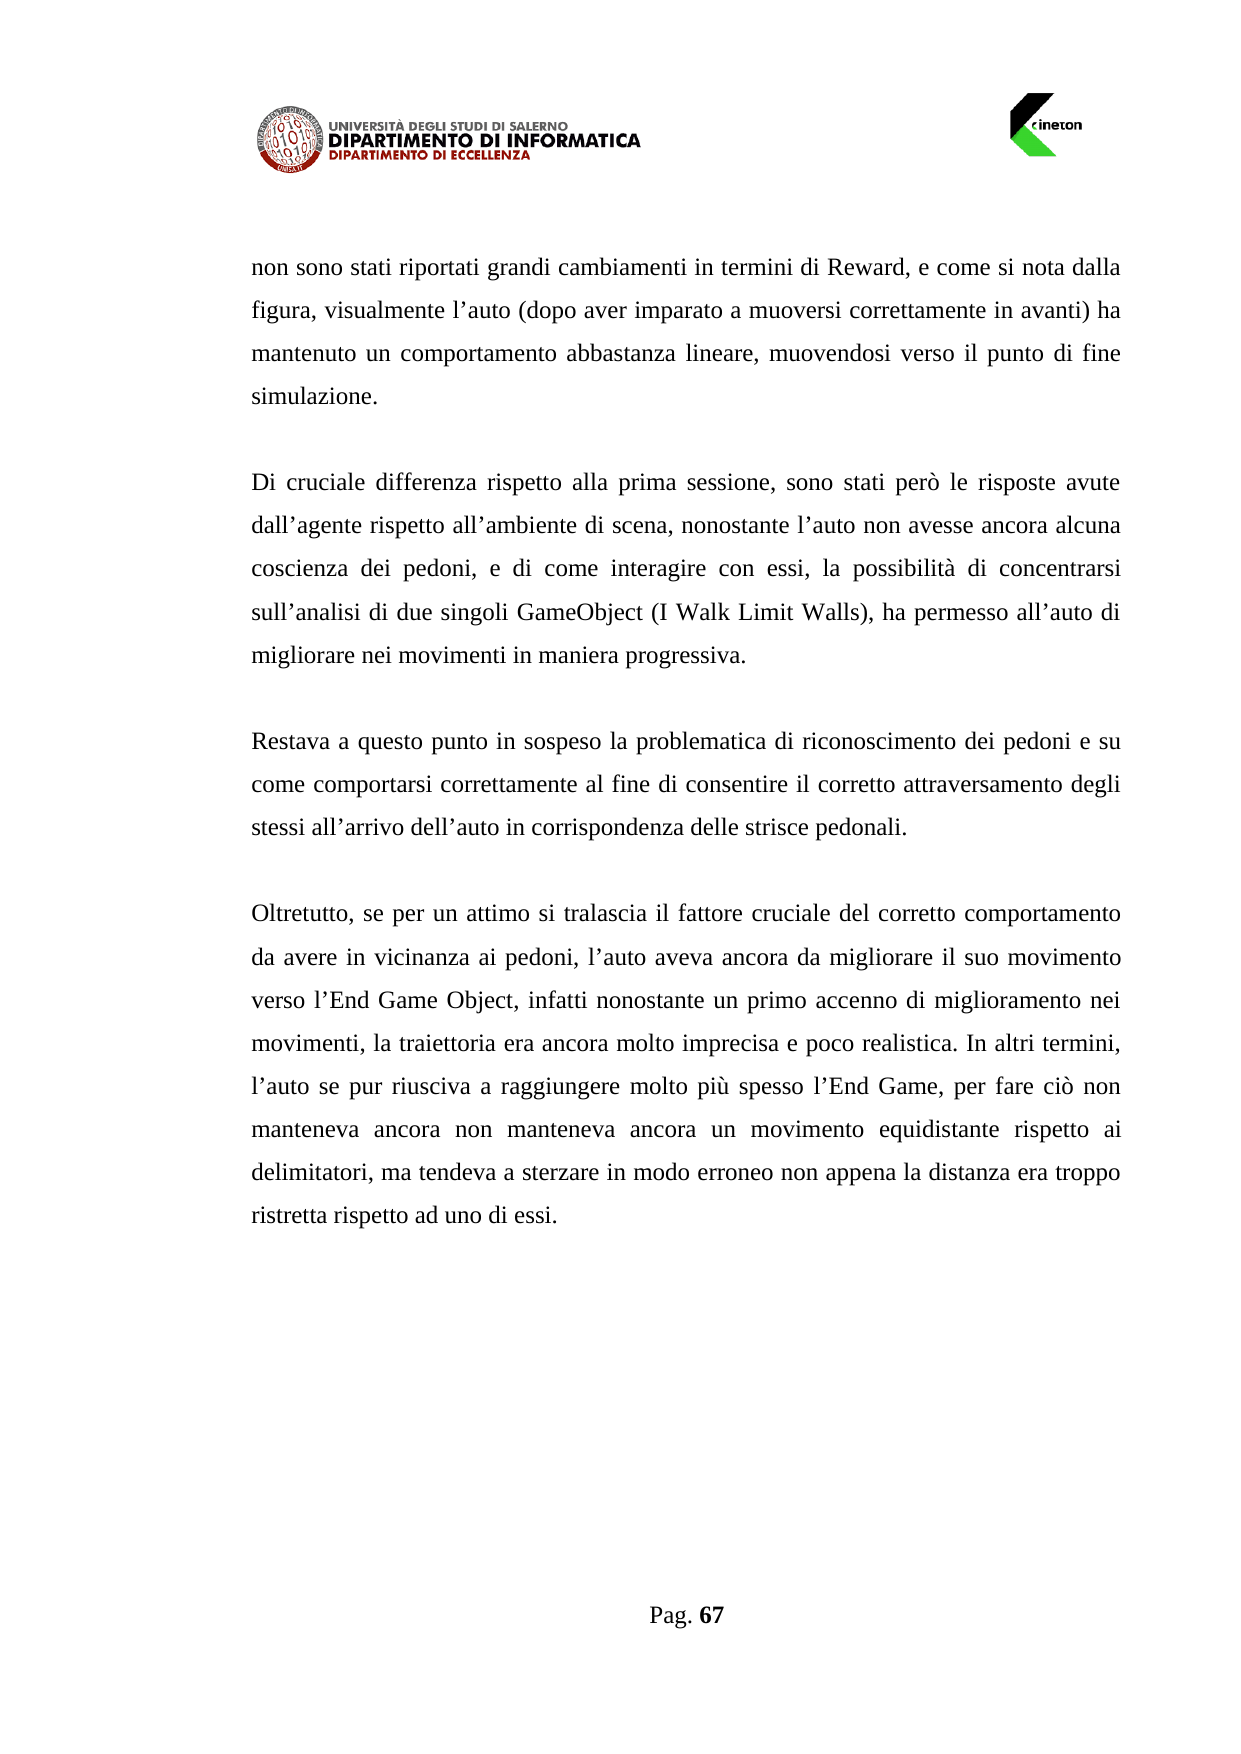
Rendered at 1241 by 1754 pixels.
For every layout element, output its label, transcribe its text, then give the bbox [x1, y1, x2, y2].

text non sono stati riportati grandi cambiamenti in termini di Reward, e come si nota dalla figura, visualmente l’auto (dopo aver imparato a muoversi correttamente in avanti) ha mantenuto un comportamento abbastanza lineare, muovendosi verso il punto di fine simulazione. [251, 252, 1122, 410]
picture [987, 73, 1102, 177]
text Di cruciale differenza rispetto alla prima sessione, sono stati però le risposte avute dall’agente rispetto all’ambiente di scena, nonostante l’auto non avesse ancora alcuna coscienza dei pedoni, e di come interagire con essi, la possibilità di concentrarsi sull’analisi di due singoli GameObject (I Walk Limit Walls), ha permesso all’auto di migliorare nei movimenti in maniera progressiva. [251, 467, 1122, 668]
text Oltretutto, se per un attimo si tralascia il fattore cruciale del corretto comportamento da avere in vicinanza ai pedoni, l’auto aveva ancora da migliorare il suo movimento verso l’End Game Object, infatti nonostante un primo accenno di miglioramento nei movimenti, la traiettoria era ancora molto imprecisa e poco realistica. In altri termini, l’auto se pur riusciva a raggiungere molto più spesso l’End Game, per fare ciò non manteneva ancora non manteneva ancora un movimento equidistante rispetto ai delimitatori, ma tendeva a sterzare in modo erroneo non appena la distanza era troppo ristretta rispetto ad uno di essi. [251, 898, 1122, 1229]
picture [251, 102, 645, 177]
text Restava a questo punto in sospeso la problematica di riconoscimento dei pedoni e su come comportarsi correttamente al fine di consentire il corretto attraversamento degli stessi all’arrivo dell’auto in corrispondenza delle strisce pedonali. [251, 726, 1122, 841]
